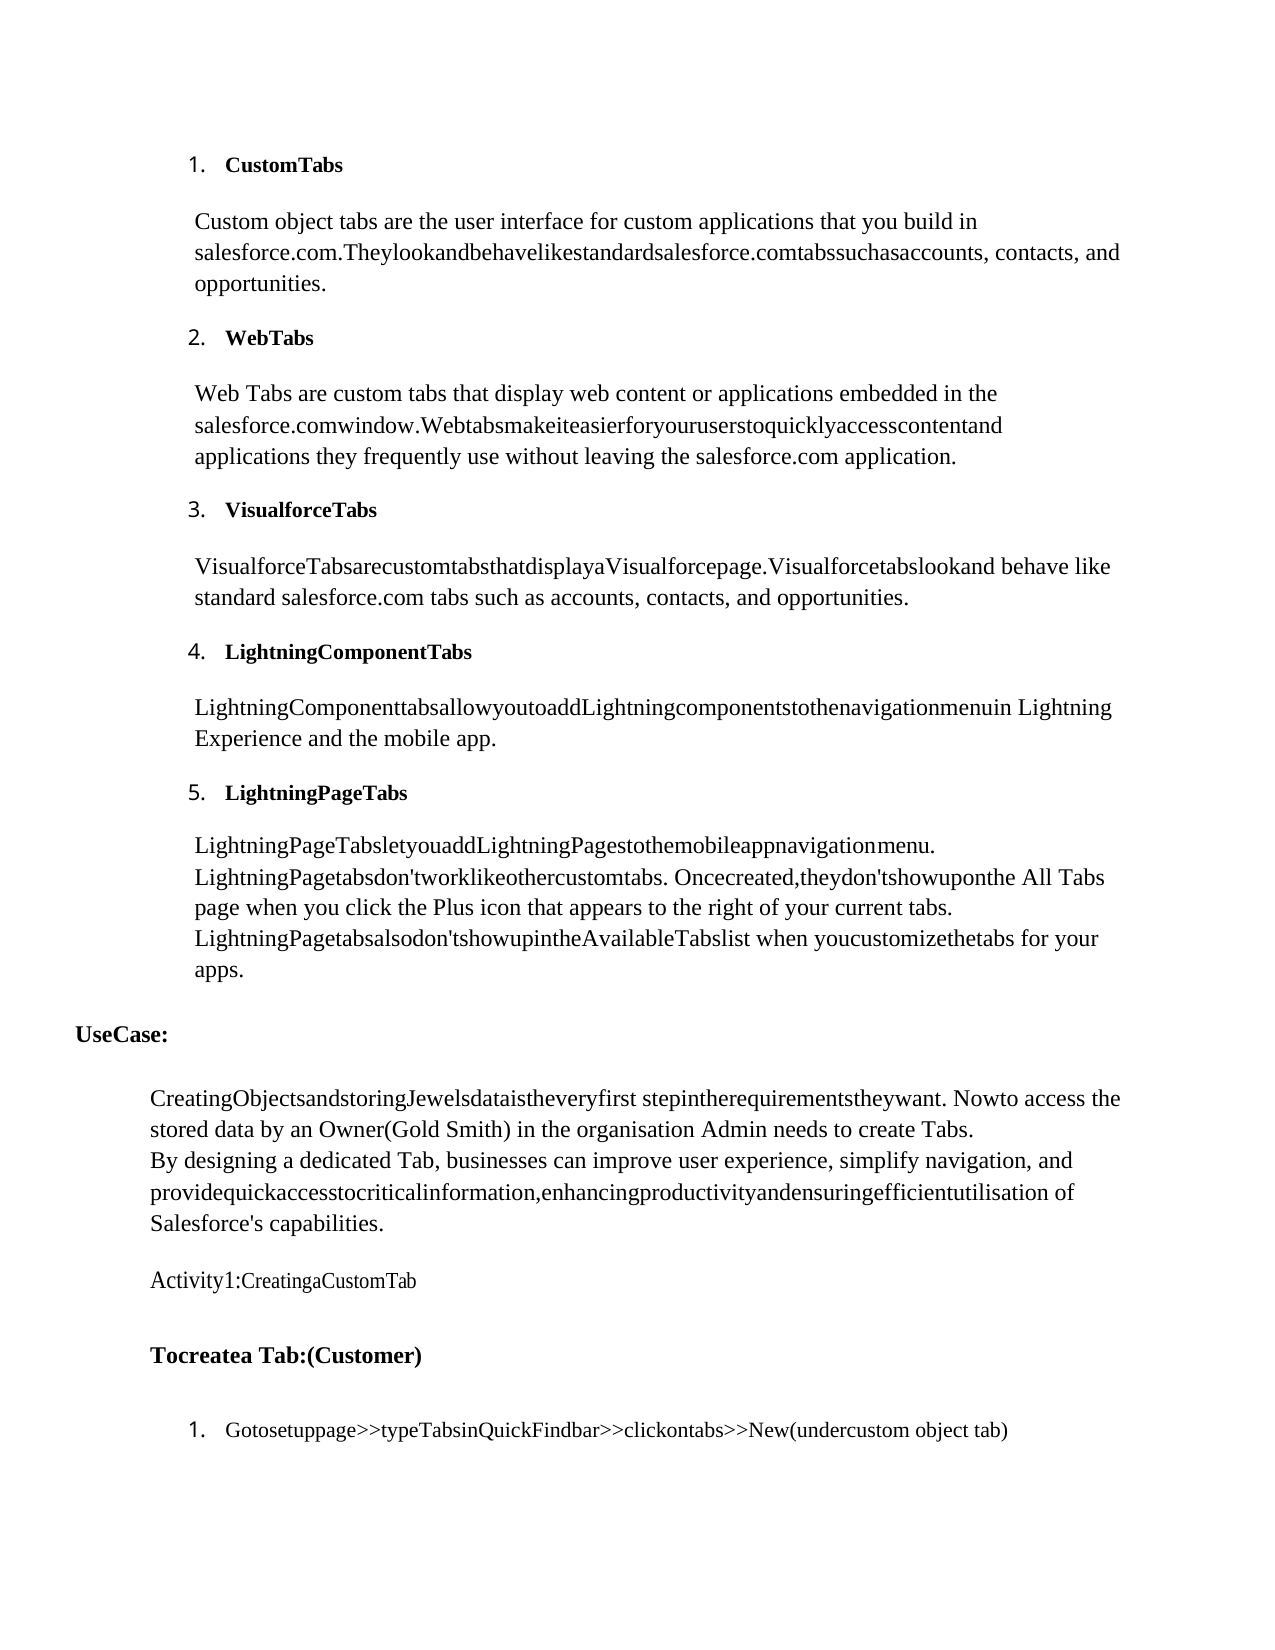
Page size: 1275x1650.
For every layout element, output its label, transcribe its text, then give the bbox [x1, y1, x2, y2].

list LightningComponentTabs [188, 636, 1200, 666]
text By designing a dedicated Tab, businesses can improve user experience, simplify navigation, and providequickaccesstocriticalinformation,enhancingproductivityandensuringefficientutilisation of Salesforce's capabilities. [150, 1146, 1104, 1236]
list CustomTabs [188, 149, 1200, 179]
list WebTabs [188, 322, 1200, 352]
text Custom object tabs are the user interface for custom applications that you build in salesforce.com.Theylookandbehavelikestandardsalesforce.comtabssuchasaccounts, contacts, and opportunities. [194, 207, 1125, 297]
text Tocreatea Tab:(Customer) [150, 1341, 1200, 1369]
text LightningComponenttabsallowyoutoaddLightningcomponentstothenavigationmenuin Lightning Experience and the mobile app. [194, 693, 1125, 752]
text Web Tabs are custom tabs that display web content or applications embedded in the salesforce.comwindow.Webtabsmakeiteasierforyouruserstoquicklyaccesscontentand applications they frequently use without leaving the salesforce.com application. [194, 379, 1125, 469]
text LightningPagetabsdon'tworklikeothercustomtabs. Oncecreated,theydon'tshowuponthe All Tabs page when you click the Plus icon that appears to the right of your current tabs. [194, 863, 1125, 921]
text UseCase: [75, 1020, 1200, 1047]
text CreatingObjectsandstoringJewelsdataistheveryfirst stepintherequirementstheywant. Nowto access the stored data by an Owner(Gold Smith) in the organisation Admin needs to create Tabs. [150, 1084, 1125, 1143]
text LightningPagetabsalsodon'tshowupintheAvailableTabslist when youcustomizethetabs for your apps. [194, 924, 1104, 982]
list LightningPageTabs [188, 777, 1200, 807]
text Activity1:CreatingaCustomTab [150, 1265, 1200, 1293]
text LightningPageTabsletyouaddLightningPagestothemobileappnavigationmenu. [194, 832, 1200, 859]
list VisualforceTabs [188, 494, 1200, 524]
text VisualforceTabsarecustomtabsthatdisplayaVisualforcepage.Visualforcetabslookand behave like standard salesforce.com tabs such as accounts, contacts, and opportunities. [194, 552, 1125, 610]
list Gotosetuppage>>typeTabsinQuickFindbar>>clickontabs>>New(undercustom object tab) [188, 1414, 1083, 1443]
